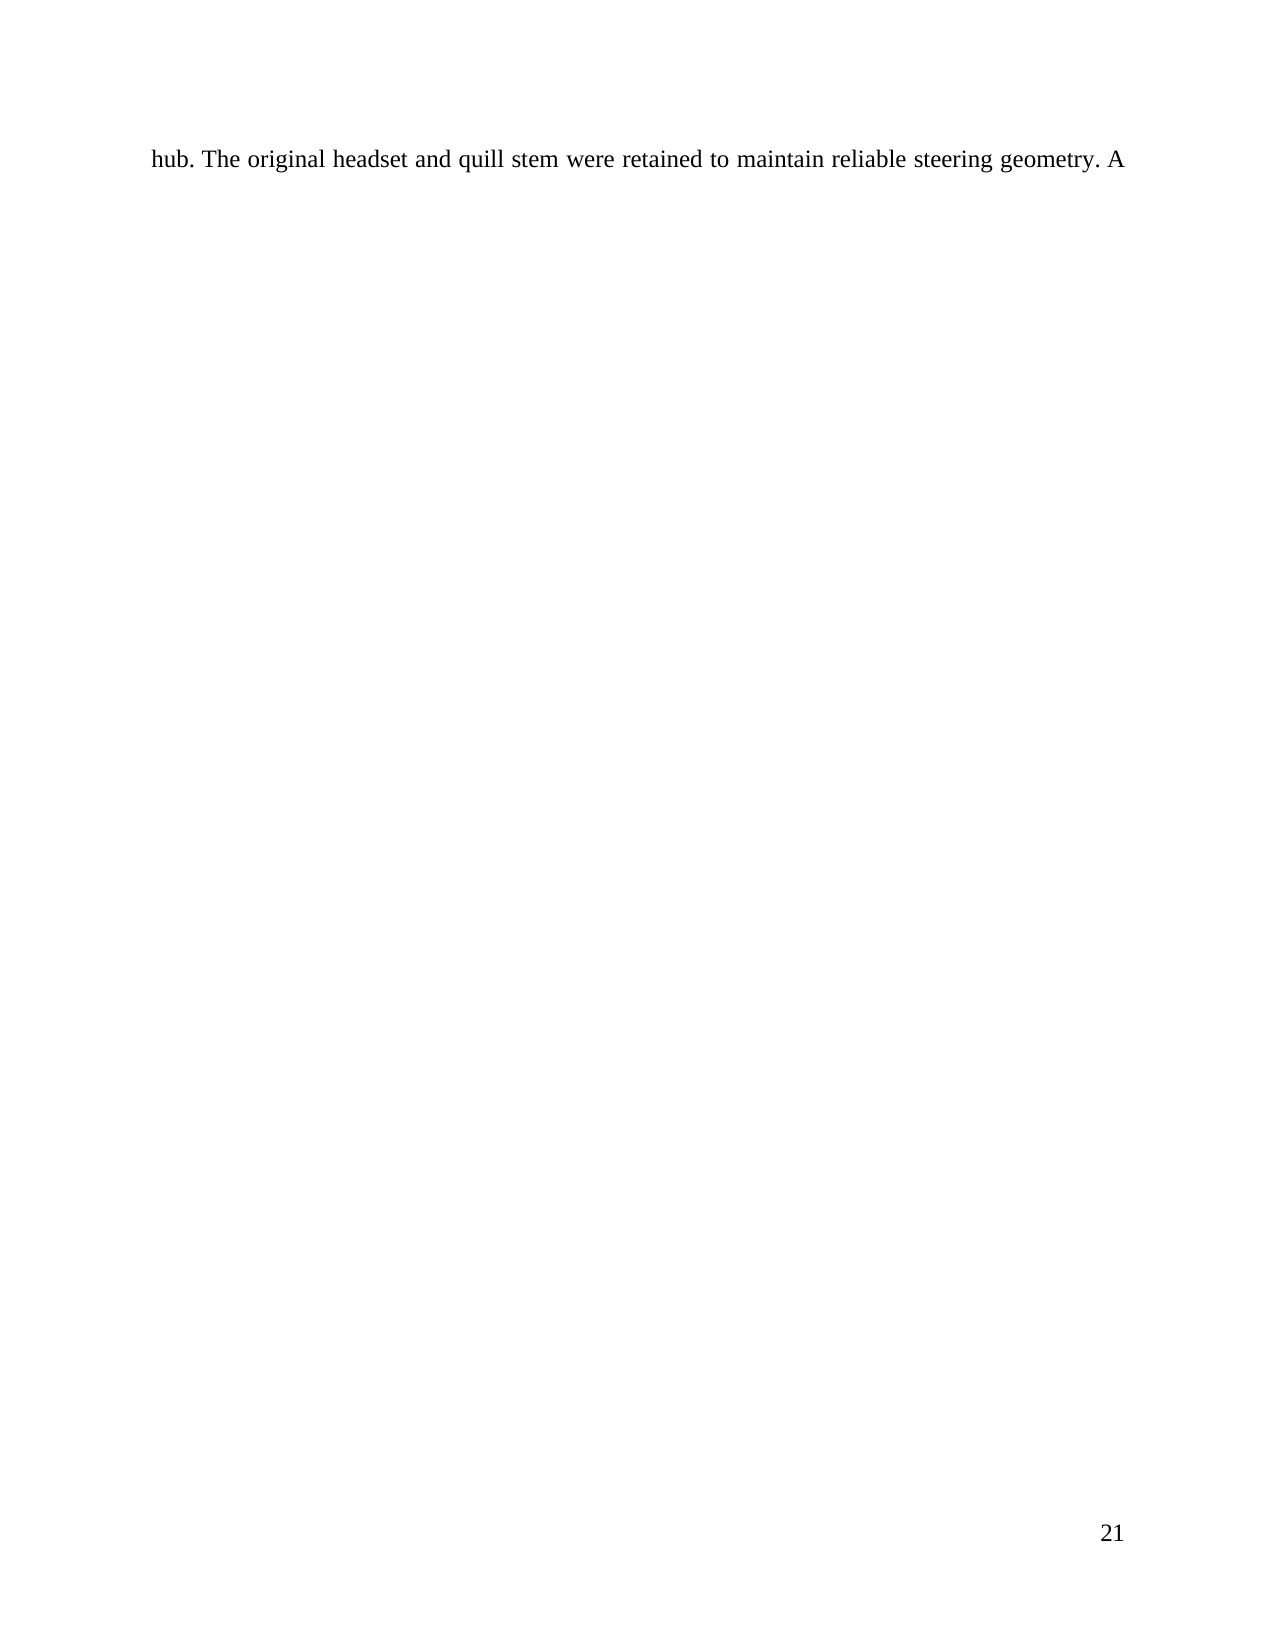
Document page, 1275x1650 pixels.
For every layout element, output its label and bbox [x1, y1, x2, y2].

text [151, 144, 1126, 172]
